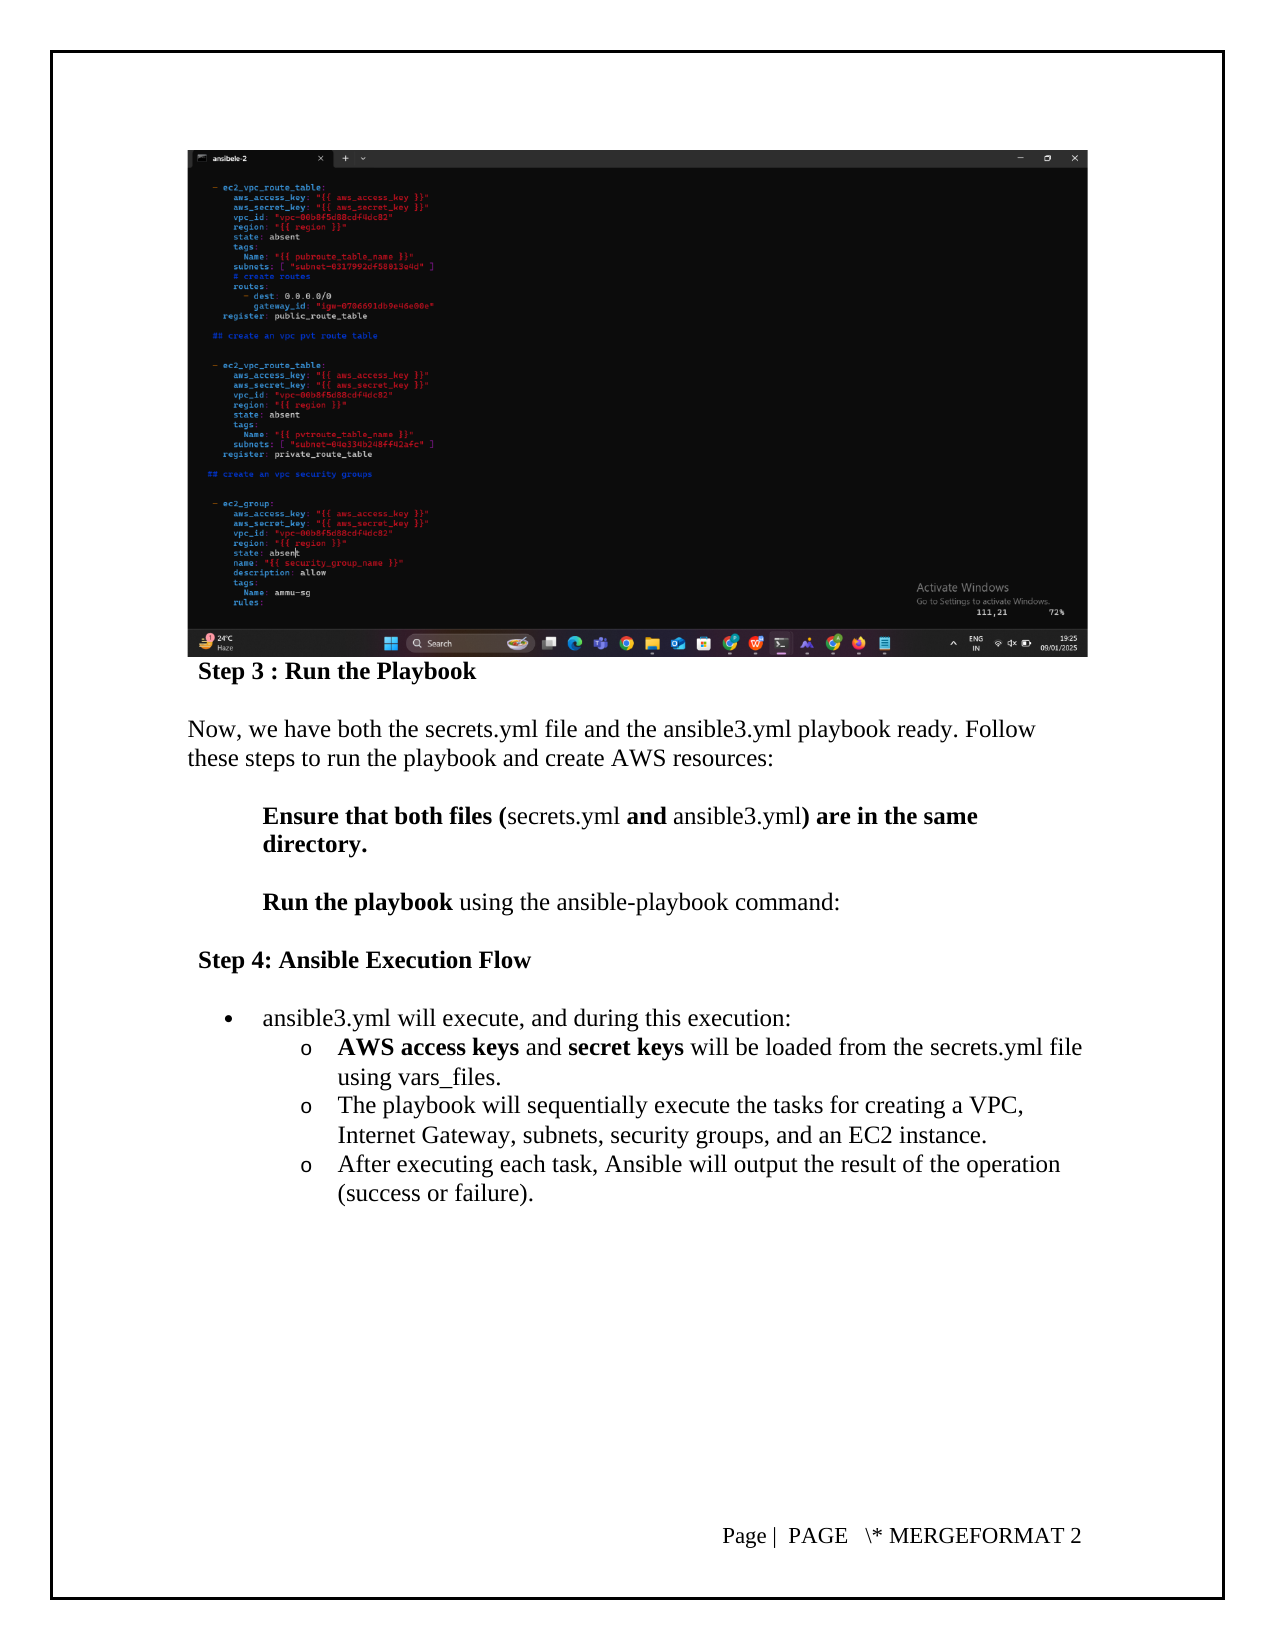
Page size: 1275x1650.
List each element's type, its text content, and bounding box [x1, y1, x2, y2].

text Now, we have both the secrets.yml file and the ansible3.yml playbook ready. Follow these steps to run the playbook and create AWS resources: [187, 714, 1087, 772]
text Ensure that both files (secrets.yml and ansible3.yml) are in the same directory. [262, 801, 1087, 858]
list AWS access keys and secret keys will be loaded from the secrets.yml file using vars_files. [300, 1032, 1087, 1090]
list ansible3.yml will execute, and during this execution: [225, 1003, 1087, 1032]
picture [187, 150, 1088, 657]
subtitle Step 4: Ansible Execution Flow [198, 945, 1087, 974]
list The playbook will sequentially execute the tasks for creating a VPC, Internet Gateway, subnets, security groups, and an EC2 instance. [300, 1090, 1087, 1149]
text Run the playbook using the ansible-playbook command: [262, 887, 1087, 916]
list After executing each task, Ansible will output the result of the operation (success or failure). [300, 1149, 1087, 1207]
subtitle Step 3 : Run the Playbook [198, 657, 1087, 685]
